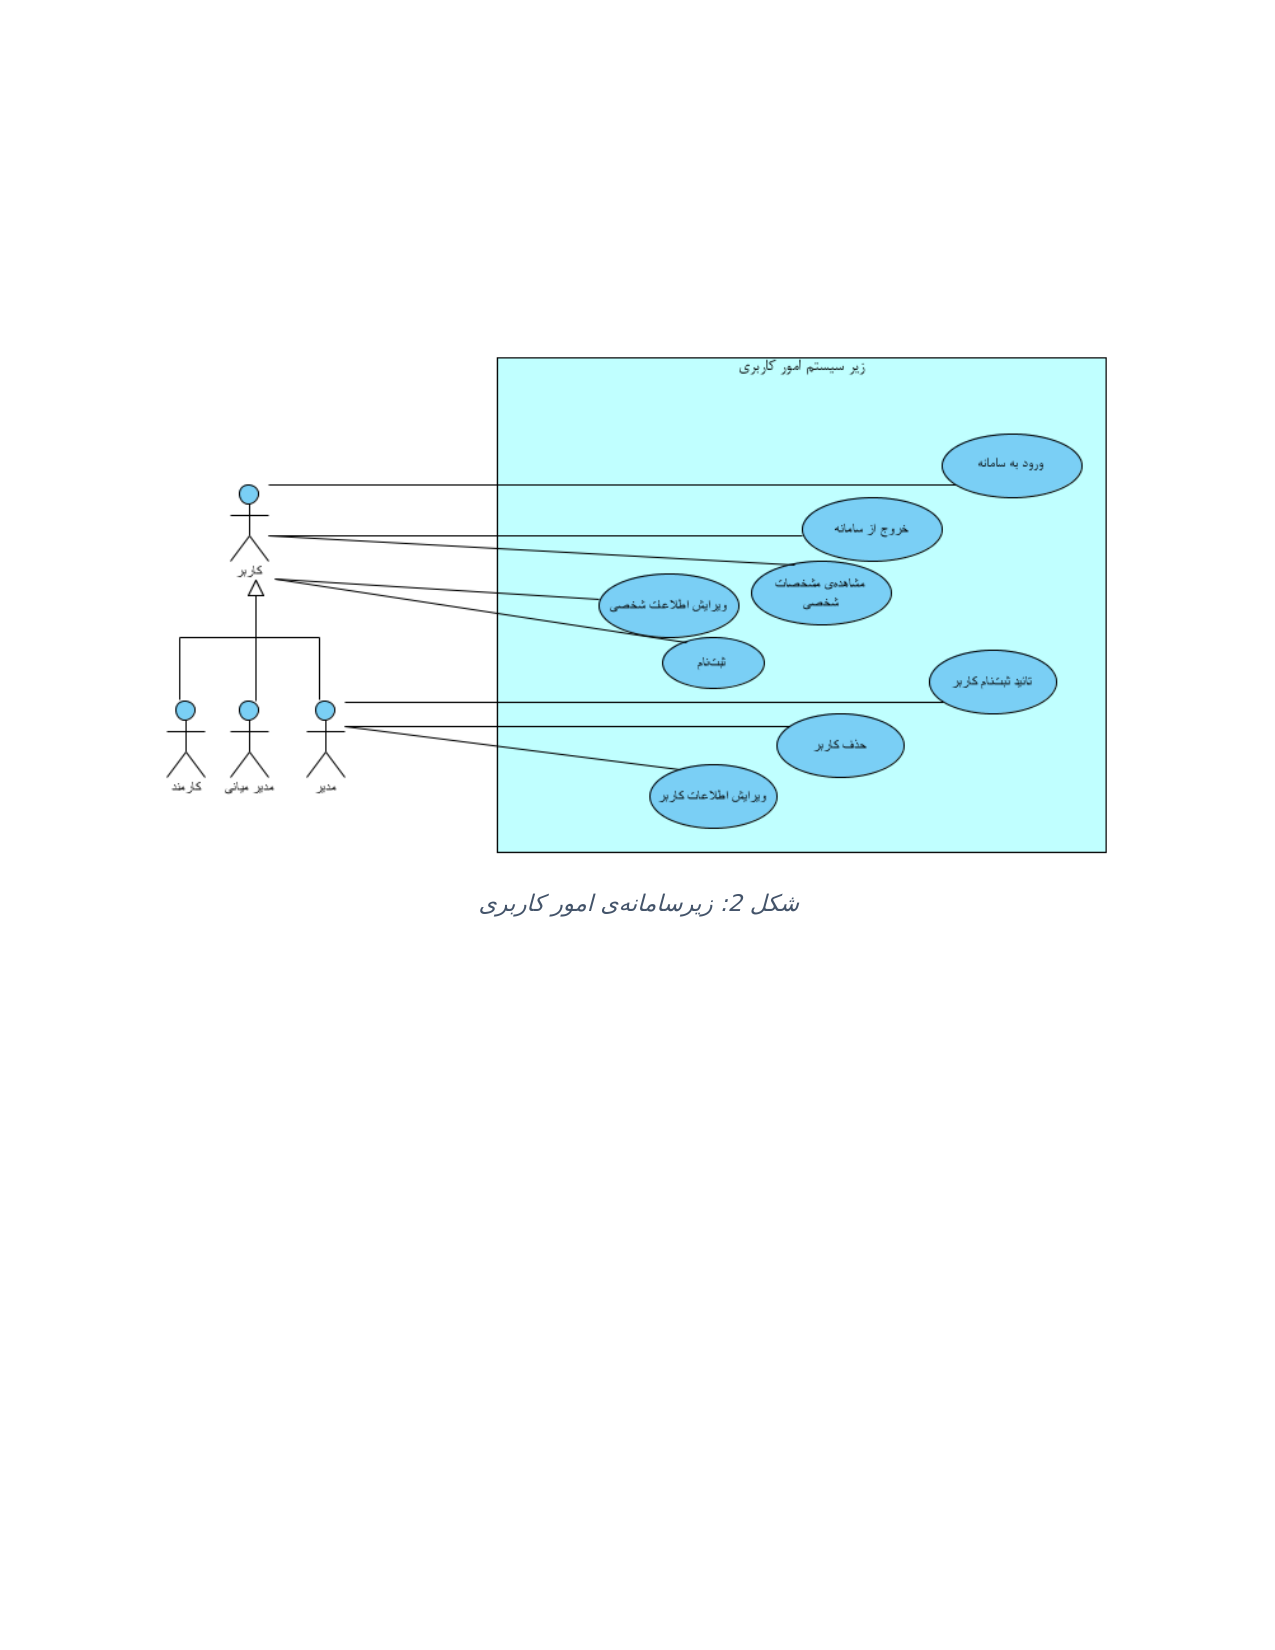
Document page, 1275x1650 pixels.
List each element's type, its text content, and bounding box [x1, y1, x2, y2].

text شکل 2: زیرسامانه‌ی امور کاربری [150, 890, 1125, 917]
picture [150, 337, 1126, 871]
